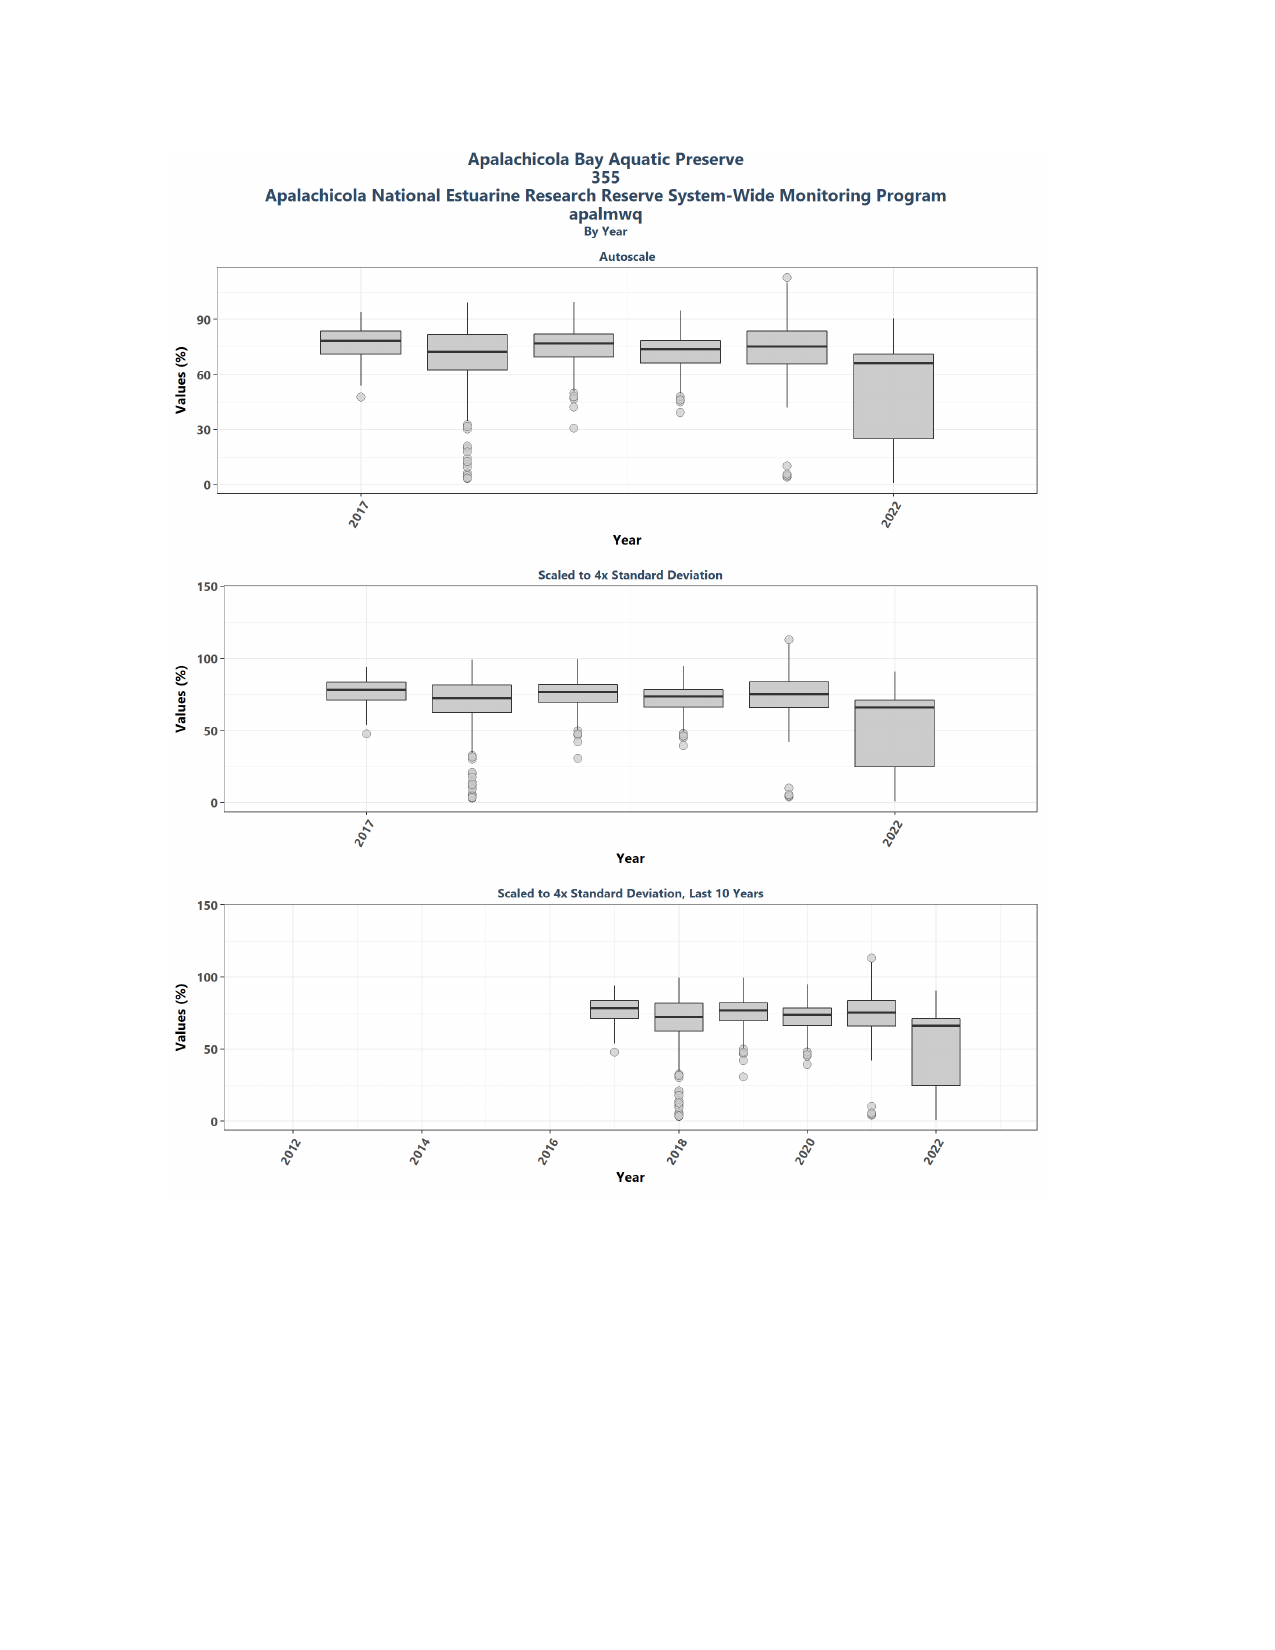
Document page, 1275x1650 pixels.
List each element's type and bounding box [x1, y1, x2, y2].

picture [168, 150, 1044, 1200]
